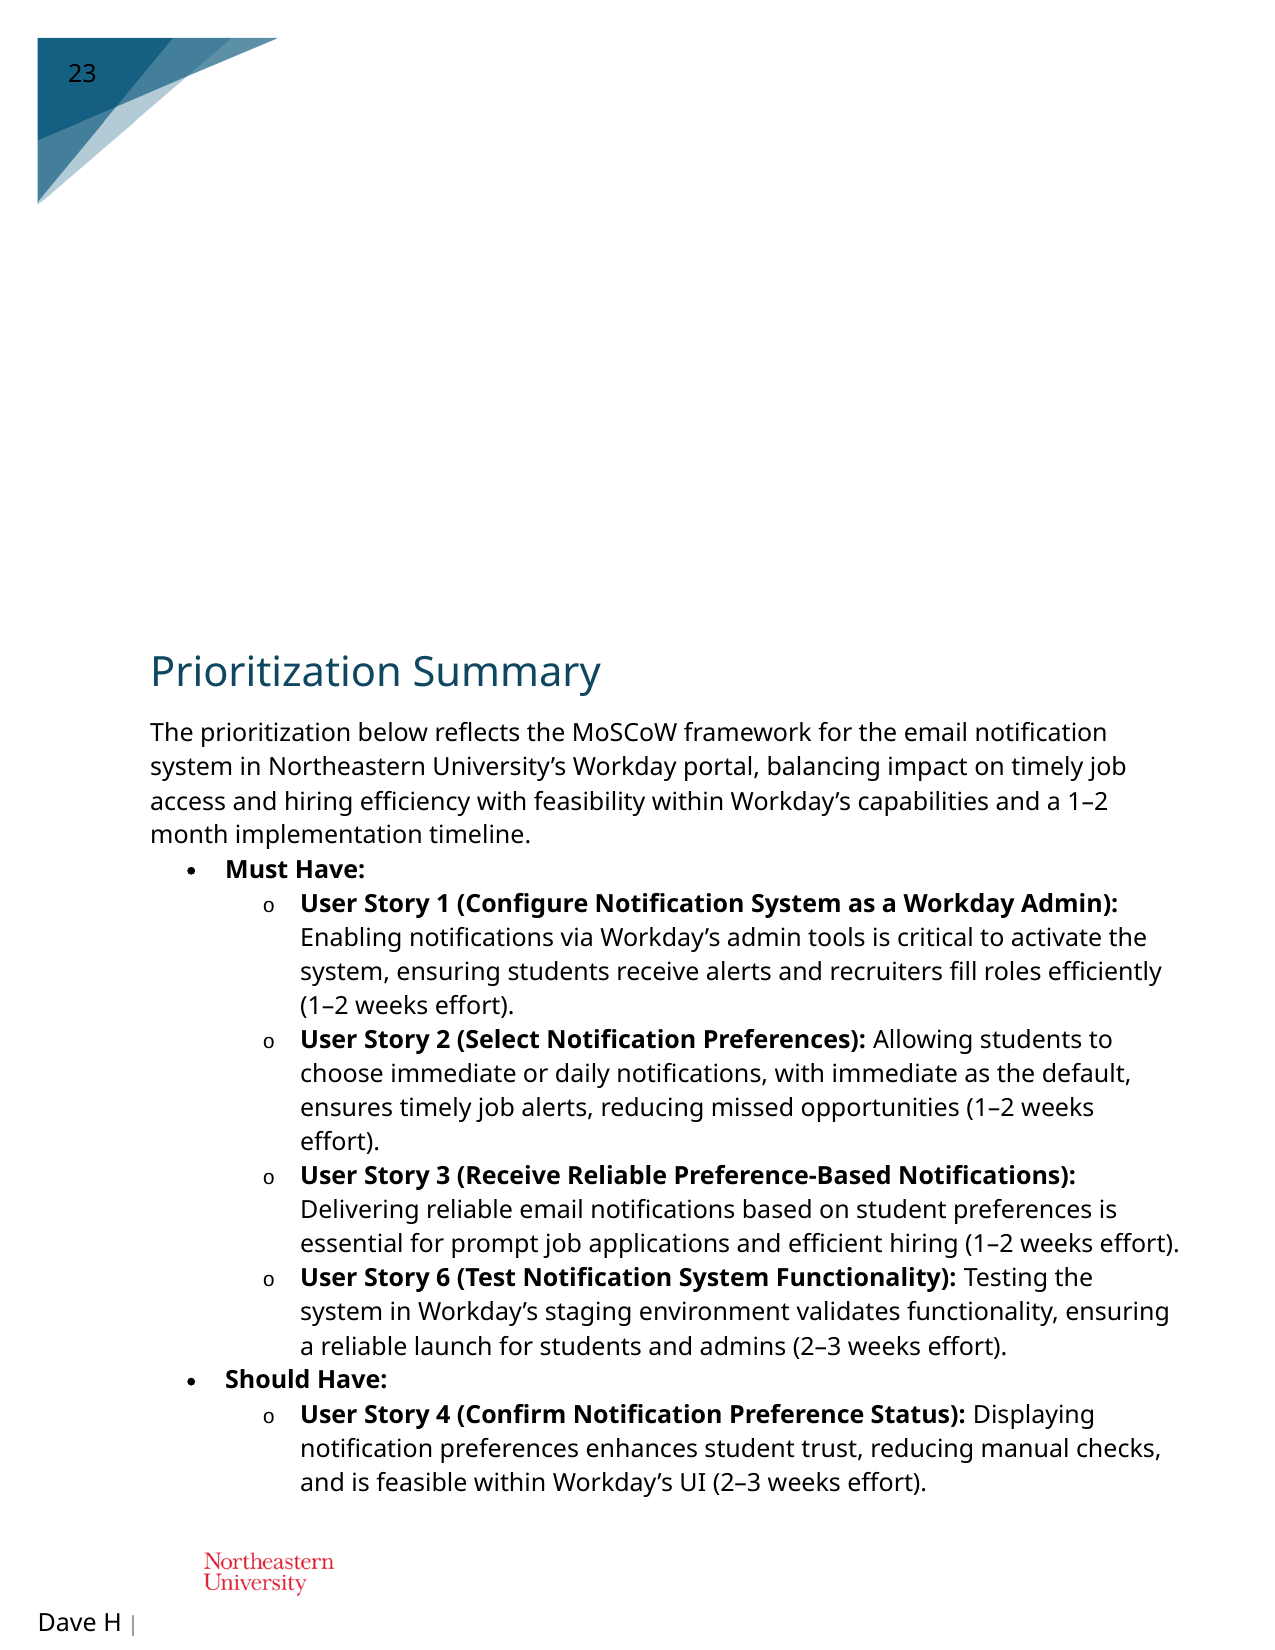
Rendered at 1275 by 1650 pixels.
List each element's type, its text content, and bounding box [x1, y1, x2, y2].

list User Story 4 (Confirm Notification Preference Status): Displaying notification preferences enhances student trust, reducing manual checks, and is feasible within Workday’s UI (2–3 weeks effort). [262, 1396, 1181, 1498]
list User Story 3 (Receive Reliable Preference-Based Notifications): Delivering reliable email notifications based on student preferences is essential for prompt job applications and efficient hiring (1–2 weeks effort). [262, 1158, 1181, 1260]
list Must Have: [187, 851, 1181, 885]
subtitle Prioritization Summary [150, 641, 1181, 698]
list User Story 6 (Test Notification System Functionality): Testing the system in Workday’s staging environment validates functionality, ensuring a reliable launch for students and admins (2–3 weeks effort). [262, 1260, 1181, 1362]
picture [176, 1511, 356, 1632]
list Should Have: [187, 1362, 1181, 1396]
list User Story 2 (Select Notification Preferences): Allowing students to choose immediate or daily notifications, with immediate as the default, ensures timely job alerts, reducing missed opportunities (1–2 weeks effort). [262, 1022, 1181, 1158]
picture [37, 37, 279, 206]
list User Story 1 (Configure Notification System as a Workday Admin): Enabling notifications via Workday’s admin tools is critical to activate the system, ensuring students receive alerts and recruiters fill roles efficiently (1–2 weeks effort). [262, 885, 1181, 1022]
text The prioritization below reflects the MoSCoW framework for the email notification system in Northeastern University’s Workday portal, balancing impact on timely job access and hiring efficiency with feasibility within Workday’s capabilities and a 1–2 month implementation timeline. [150, 715, 1181, 851]
